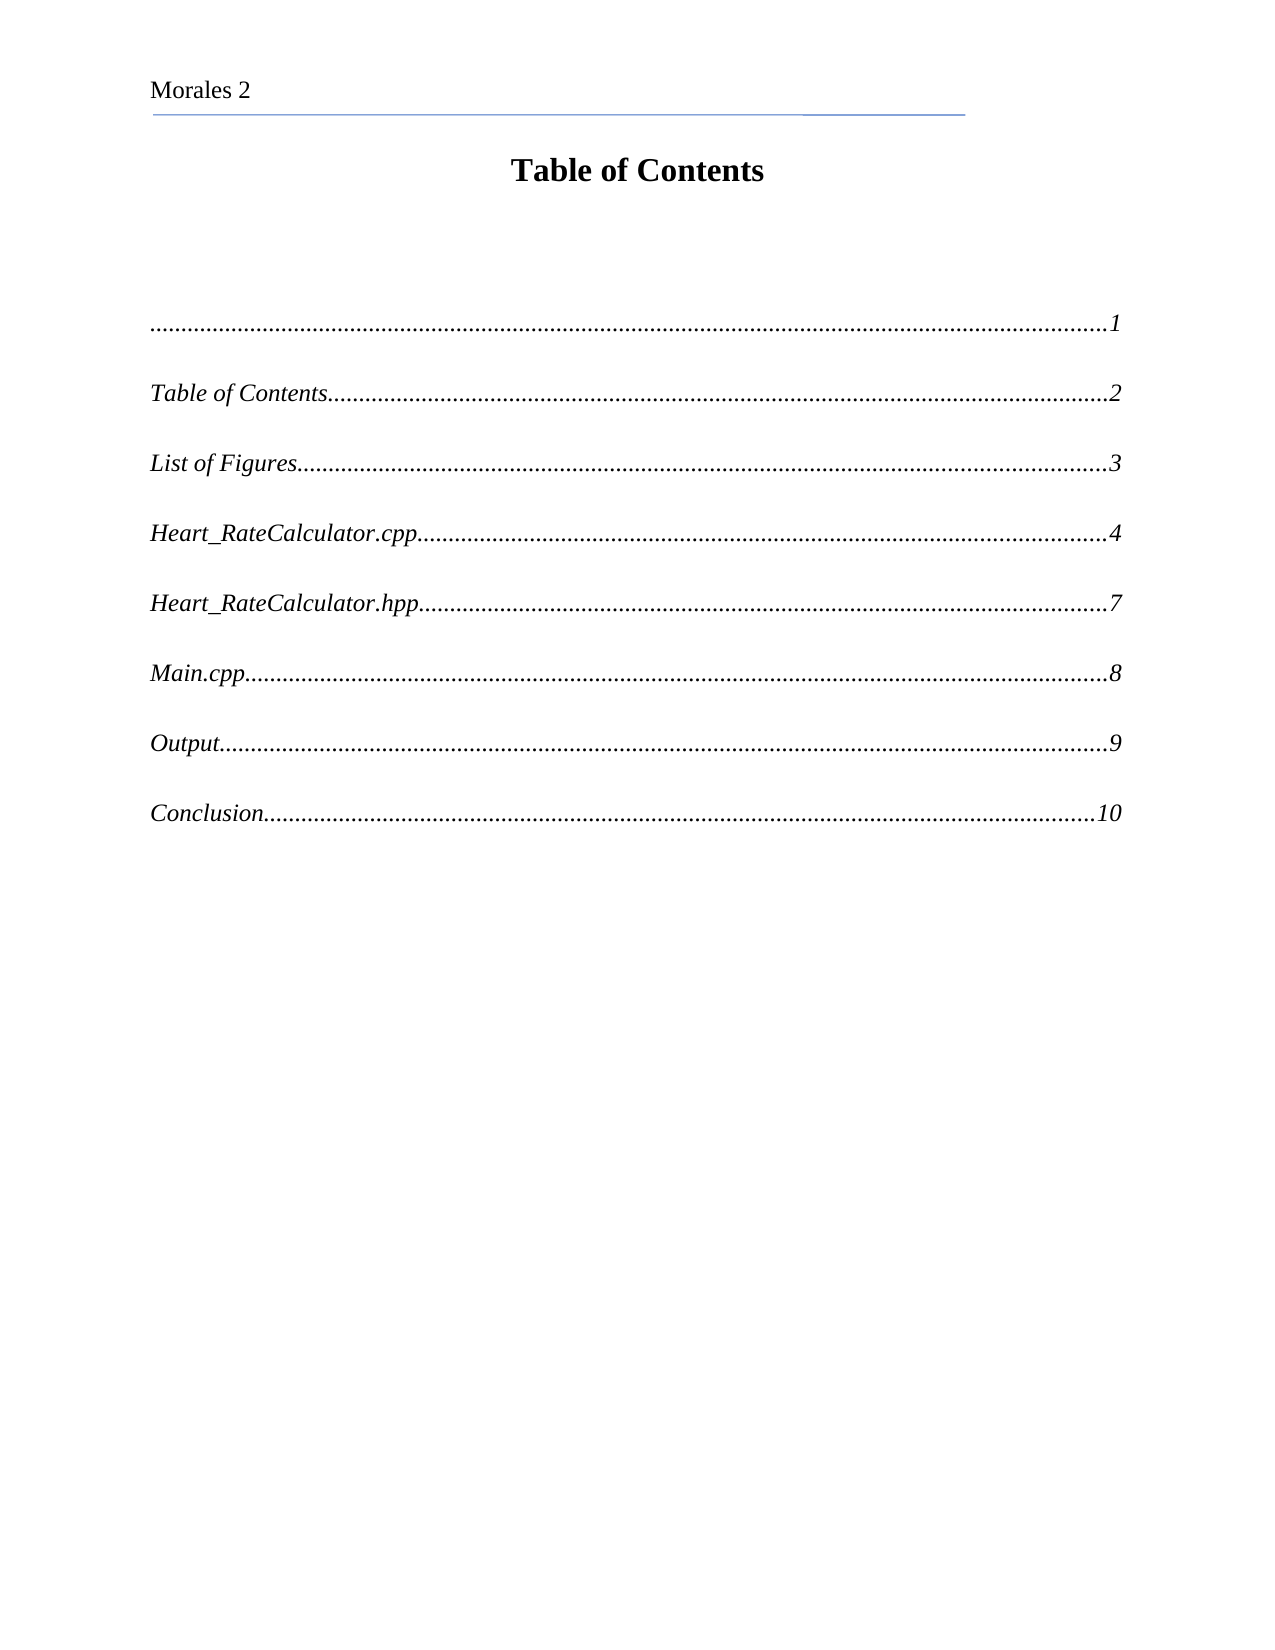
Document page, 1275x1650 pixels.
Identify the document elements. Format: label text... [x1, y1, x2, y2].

subtitle Table of Contents [150, 150, 1125, 188]
